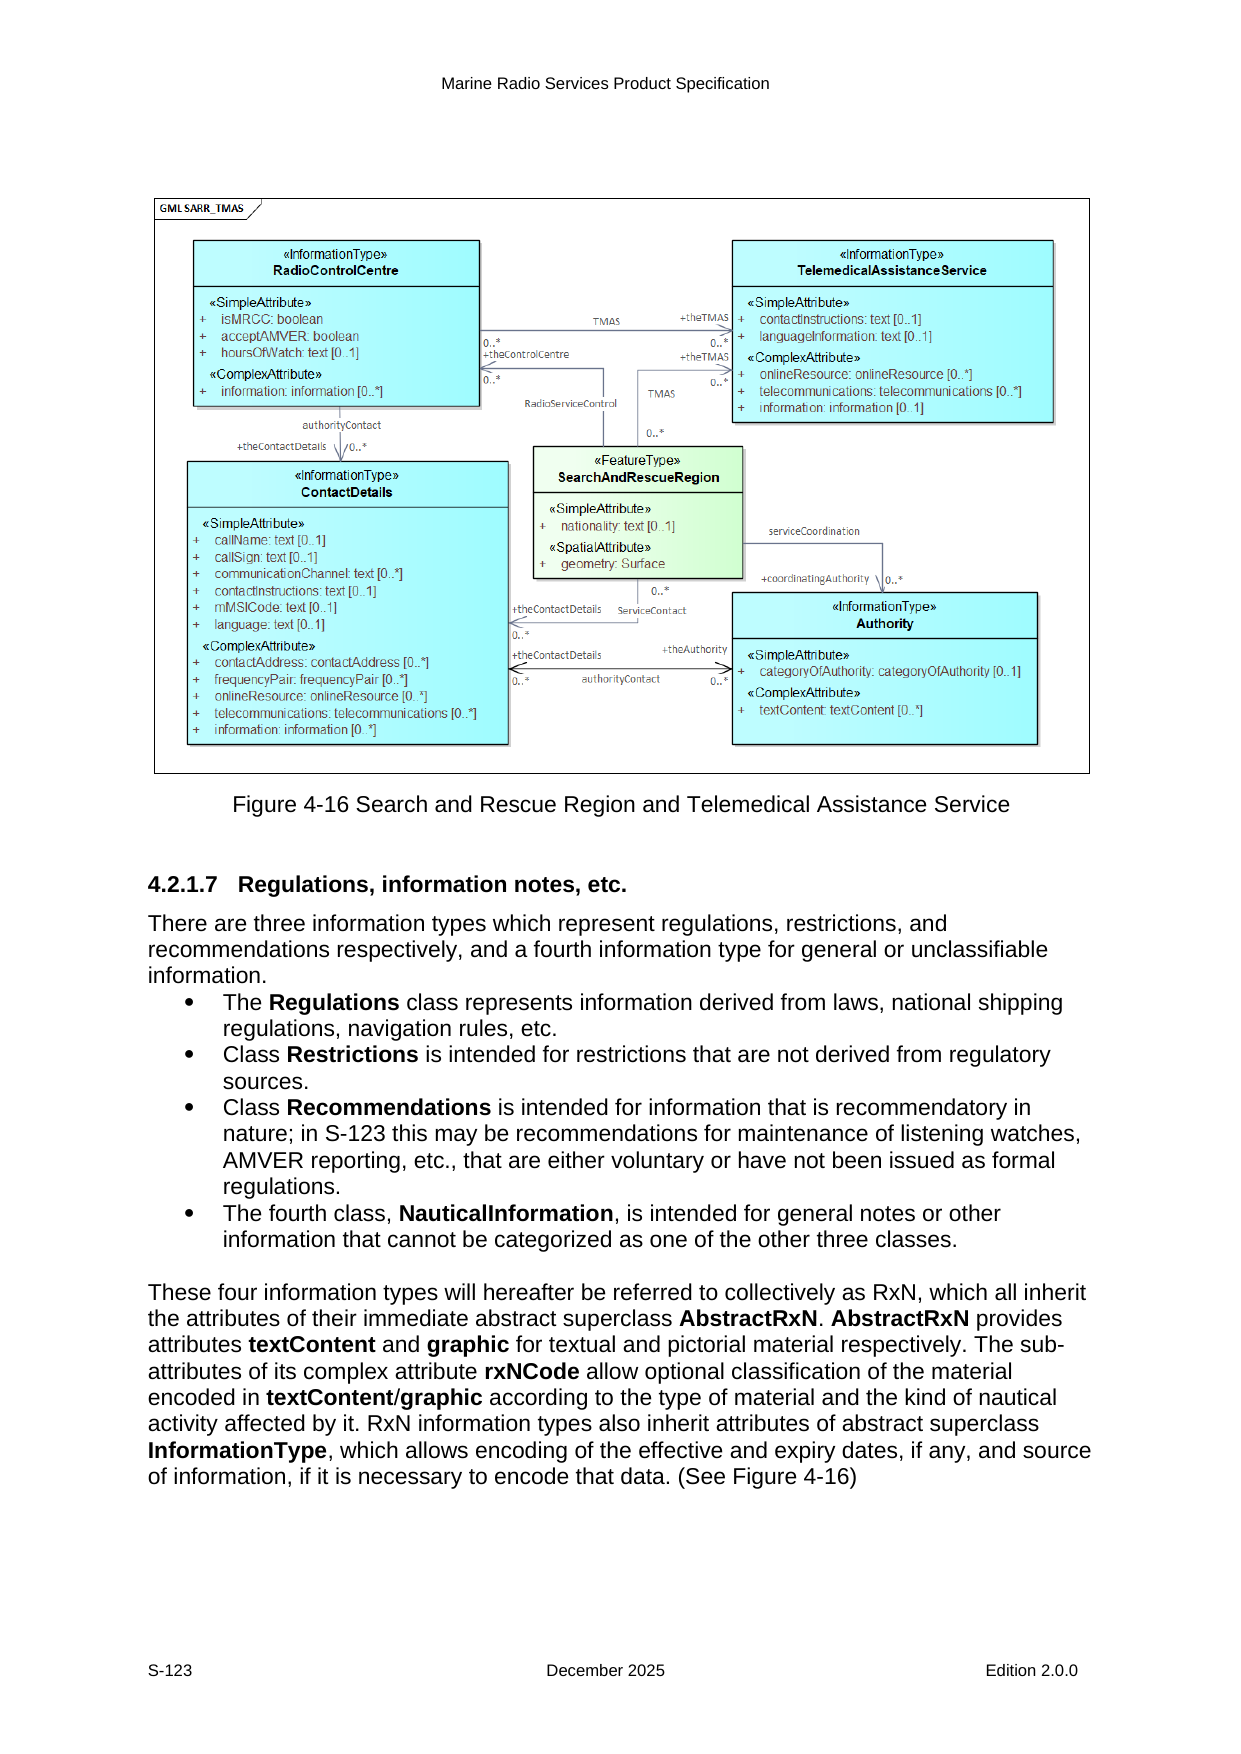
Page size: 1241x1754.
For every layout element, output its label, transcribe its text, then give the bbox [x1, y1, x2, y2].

list The Regulations class represents information derived from laws, national shipping regulations, navigation rules, etc. [185, 989, 1094, 1041]
list Class Recommendations is intended for information that is recommendatory in nature; in S-123 this may be recommendations for maintenance of listening watches, AMVER reporting, etc., that are either voluntary or have not been issued as formal regulations. [185, 1094, 1094, 1199]
list The fourth class, NauticalInformation, is intended for general notes or other information that cannot be categorized as one of the other three classes. [185, 1199, 1094, 1252]
list Class Restrictions is intended for restrictions that are not derived from regulatory sources. [185, 1041, 1094, 1094]
text Figure 4-16 Search and Rescue Region and Telemedical Assistance Service [148, 791, 1094, 817]
text These four information types will hereafter be referred to collectively as RxN, which all inherit the attributes of their immediate abstract superclass AbstractRxN. AbstractRxN provides attributes textContent and graphic for textual and pictorial material respectively. The sub-attributes of its complex attribute rxNCode allow optional classification of the material encoded in textContent/graphic according to the type of material and the kind of nautical activity affected by it. RxN information types also inherit attributes of abstract superclass InformationType, which allows encoding of the effective and expiry dates, if any, and source of information, if it is necessary to encode that data. (See Figure 4-16) [148, 1278, 1094, 1489]
subtitle Regulations, information notes, etc. [148, 871, 1094, 897]
picture [147, 191, 1095, 779]
text There are three information types which represent regulations, restrictions, and recommendations respectively, and a fourth information type for general or unclassifiable information. [148, 909, 1094, 989]
